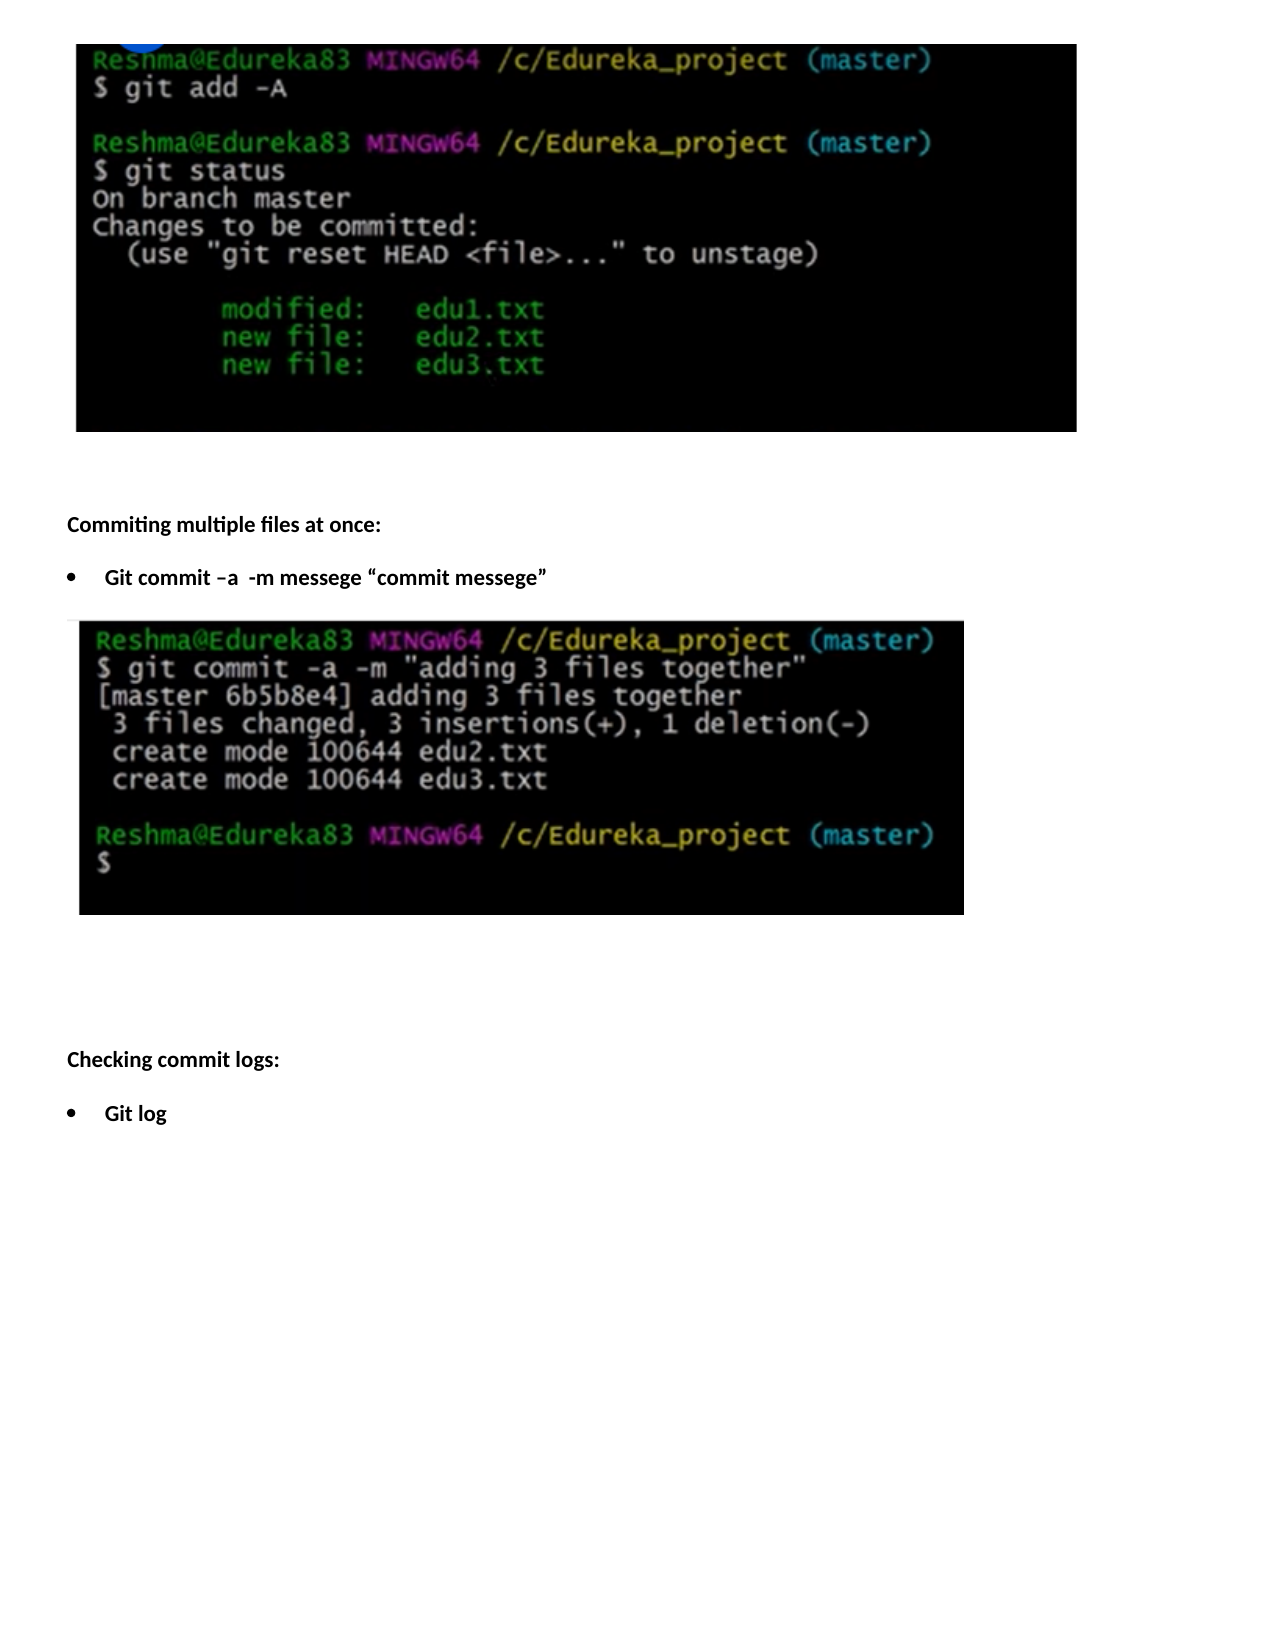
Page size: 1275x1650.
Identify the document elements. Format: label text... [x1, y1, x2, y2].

text Checking commit logs: [67, 1046, 1240, 1074]
list Git commit –a -m messege “commit messege” [67, 563, 1240, 591]
list Git log [67, 1099, 1240, 1127]
text Commiting multiple files at once: [67, 510, 1240, 538]
picture [67, 44, 1077, 432]
picture [67, 615, 964, 915]
